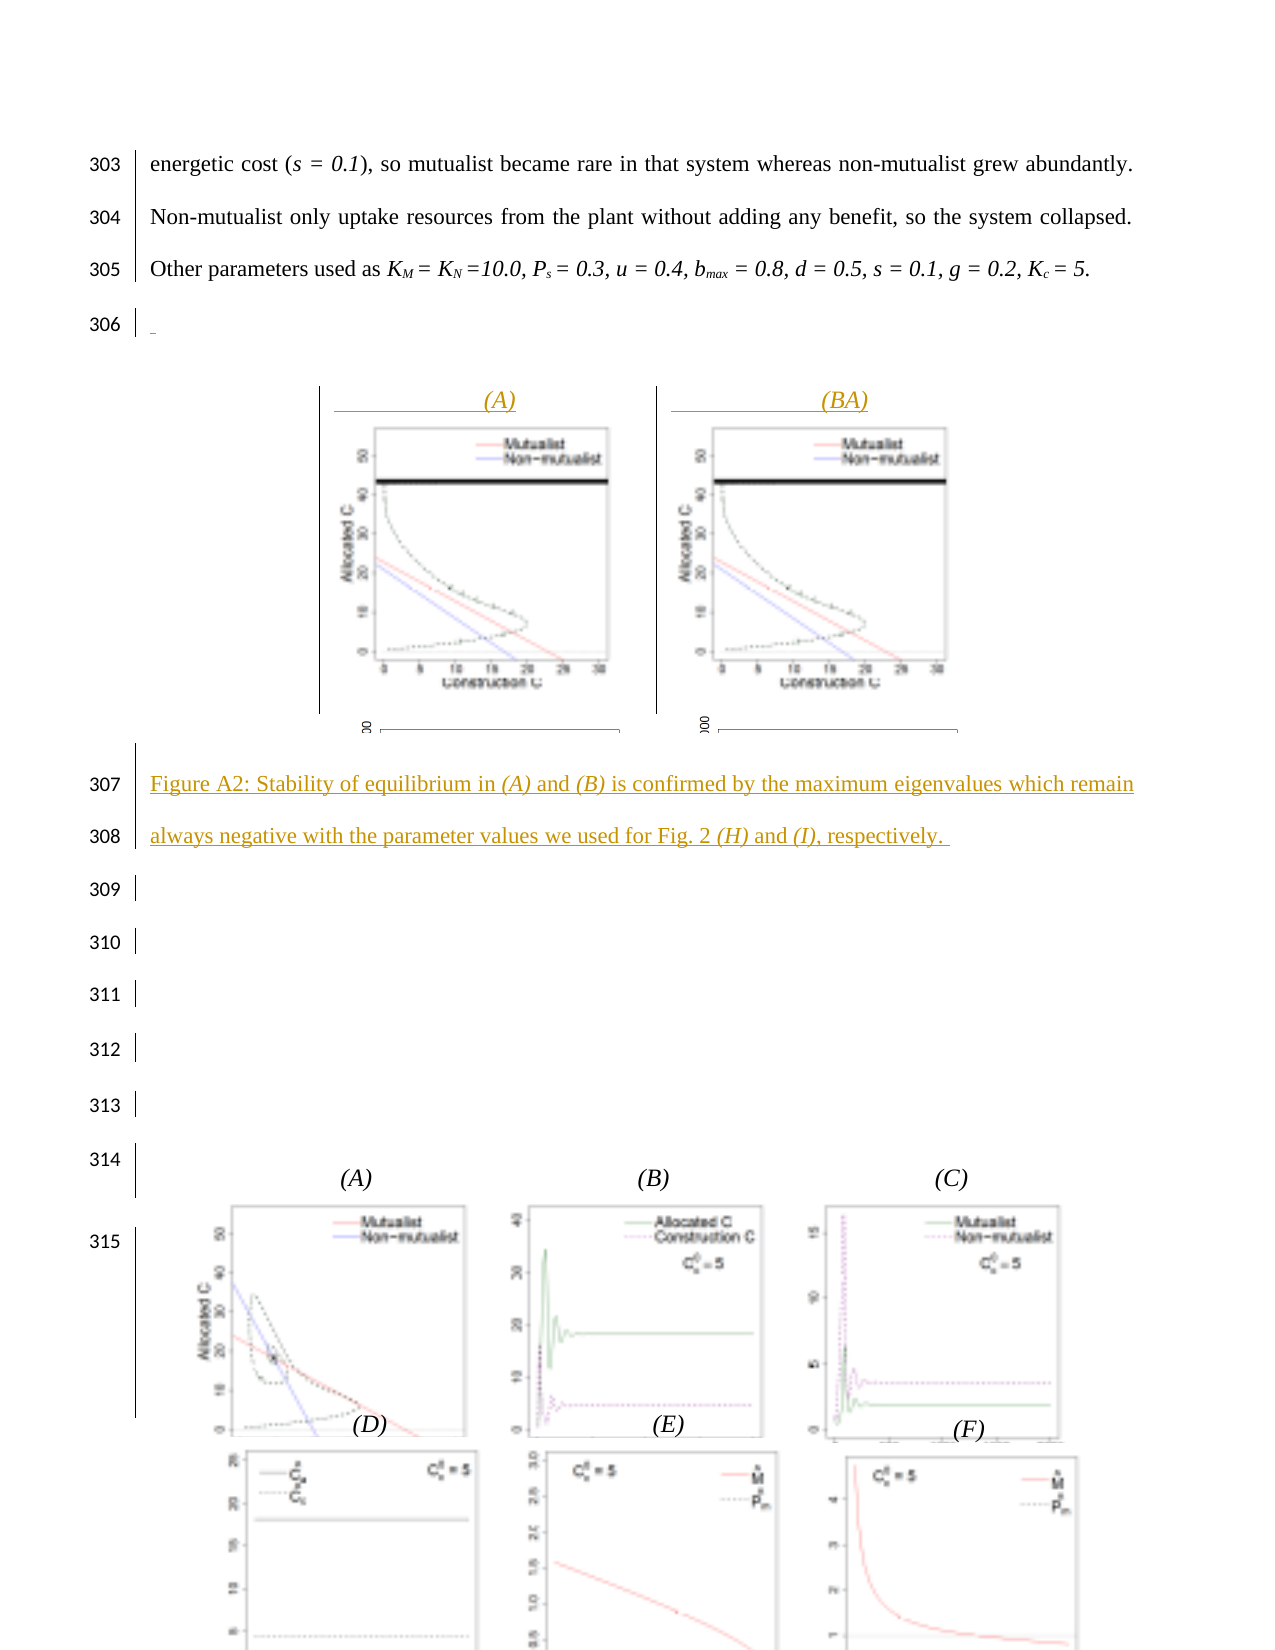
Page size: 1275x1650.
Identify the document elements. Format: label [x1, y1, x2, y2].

picture [333, 714, 634, 733]
text [150, 150, 1134, 282]
picture [671, 714, 971, 733]
